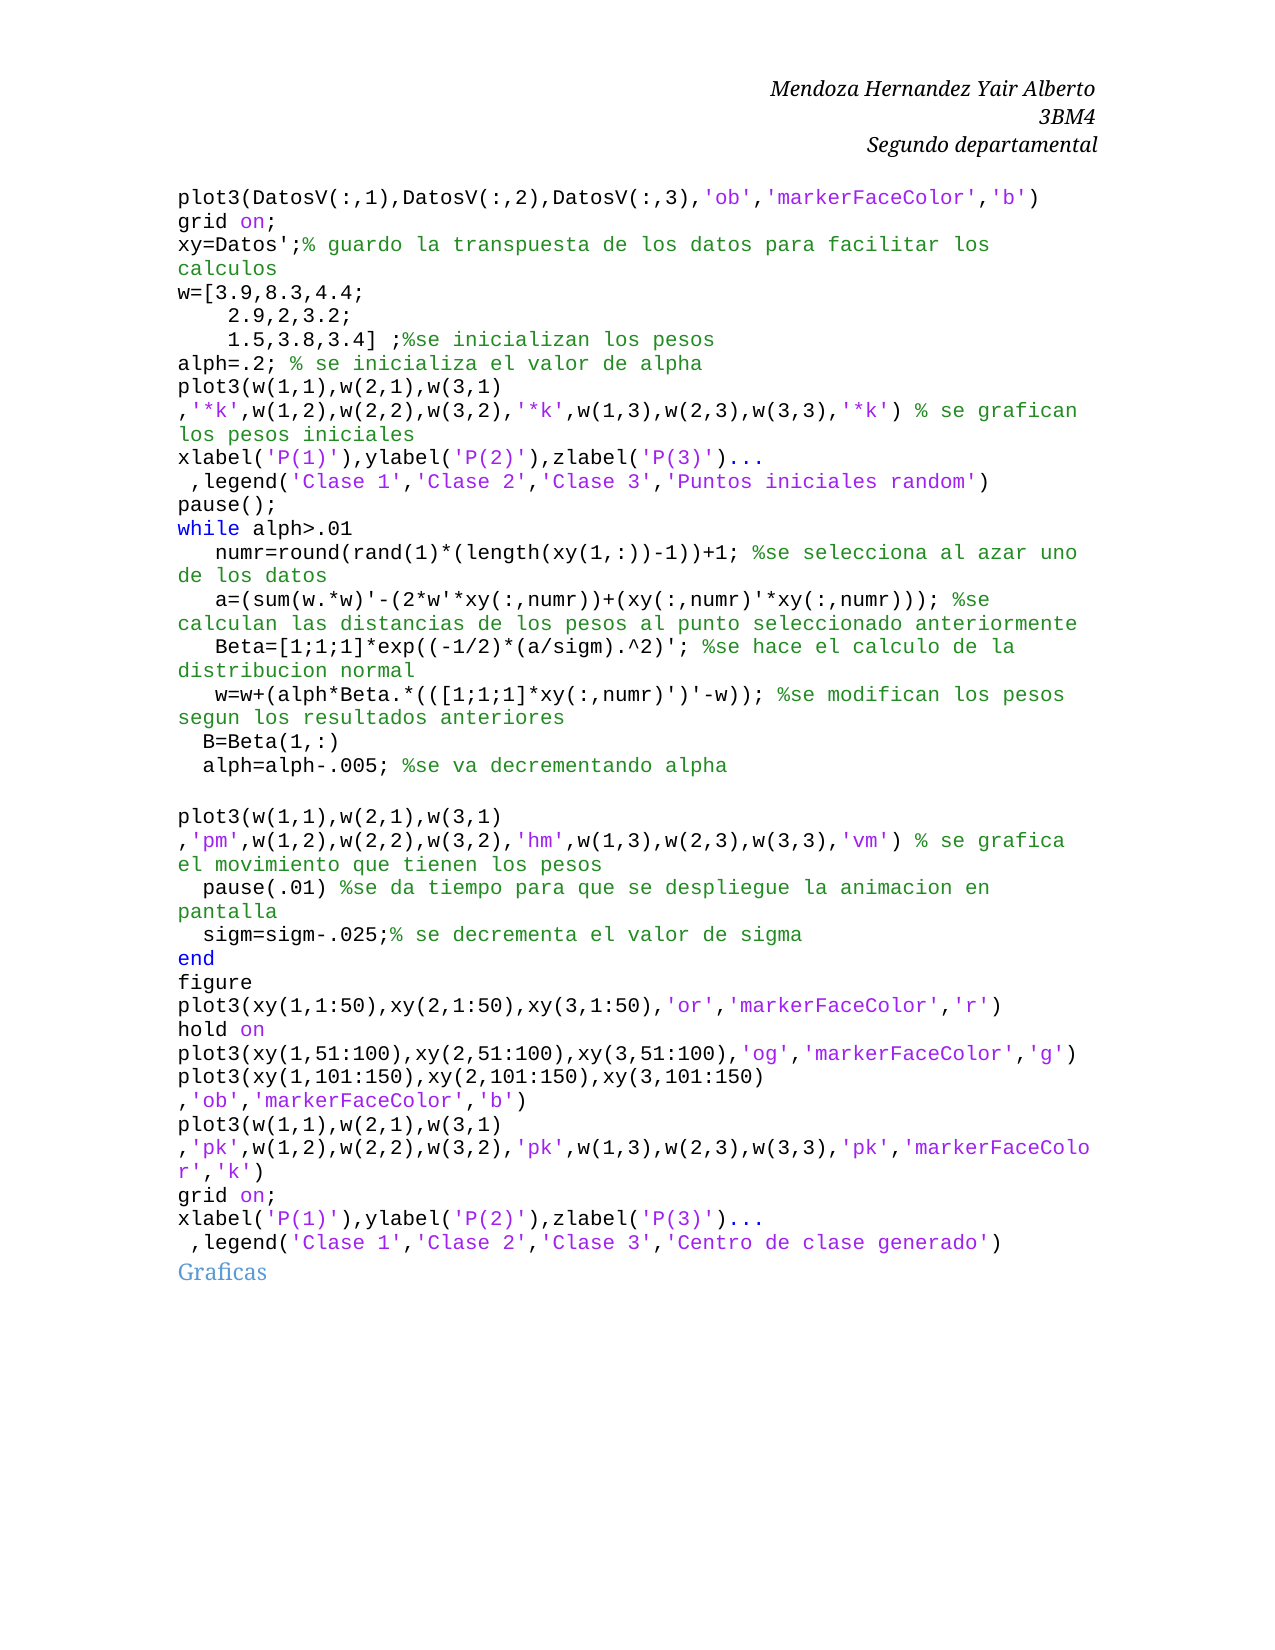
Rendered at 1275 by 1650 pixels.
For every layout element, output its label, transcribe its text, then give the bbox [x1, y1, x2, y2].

text pause(); [177, 494, 1098, 518]
text xlabel('P(1)'),ylabel('P(2)'),zlabel('P(3)')... [177, 1208, 1098, 1232]
text sigm=sigm-.025;% se decrementa el valor de sigma [177, 924, 1098, 948]
text xy=Datos';% guardo la transpuesta de los datos para facilitar los calculos [177, 234, 1098, 282]
text w=[3.9,8.3,4.4; [177, 282, 1098, 305]
text plot3(xy(1,1:50),xy(2,1:50),xy(3,1:50),'or','markerFaceColor','r') [177, 995, 1098, 1019]
text w=w+(alph*Beta.*(([1;1;1]*xy(:,numr)')'-w)); %se modifican los pesos segun los resultados anteriores [177, 684, 1098, 731]
text ,legend('Clase 1','Clase 2','Clase 3','Centro de clase generado') [177, 1232, 1098, 1256]
text 2.9,2,3.2; [177, 305, 1098, 329]
text while alph>.01 [177, 518, 1098, 542]
text grid on; [177, 1184, 1098, 1208]
text grid on; [177, 211, 1098, 234]
text plot3(w(1,1),w(2,1),w(3,1),'pk',w(1,2),w(2,2),w(3,2),'pk',w(1,3),w(2,3),w(3,3),'pk','markerFaceColor','k') [177, 1114, 1098, 1184]
text pause(.01) %se da tiempo para que se despliegue la animacion en pantalla [177, 877, 1098, 924]
text B=Beta(1,:) [177, 731, 1098, 754]
text ,legend('Clase 1','Clase 2','Clase 3','Puntos iniciales random') [177, 471, 1098, 494]
text xlabel('P(1)'),ylabel('P(2)'),zlabel('P(3)')... [177, 447, 1098, 471]
text end [177, 948, 1098, 972]
text plot3(DatosV(:,1),DatosV(:,2),DatosV(:,3),'ob','markerFaceColor','b') [177, 187, 1098, 211]
text plot3(w(1,1),w(2,1),w(3,1),'pm',w(1,2),w(2,2),w(3,2),'hm',w(1,3),w(2,3),w(3,3),'vm') % se grafica el movimiento que tienen los pesos [177, 778, 1098, 877]
text Graficas [177, 1256, 1098, 1287]
text plot3(xy(1,51:100),xy(2,51:100),xy(3,51:100),'og','markerFaceColor','g') [177, 1043, 1098, 1066]
text a=(sum(w.*w)'-(2*w'*xy(:,numr))+(xy(:,numr)'*xy(:,numr))); %se calculan las distancias de los pesos al punto seleccionado anteriormente [177, 589, 1098, 636]
text figure [177, 972, 1098, 995]
text Beta=[1;1;1]*exp((-1/2)*(a/sigm).^2)'; %se hace el calculo de la distribucion normal [177, 636, 1098, 684]
text alph=alph-.005; %se va decrementando alpha [177, 754, 1098, 778]
text 1.5,3.8,3.4] ;%se inicializan los pesos [177, 329, 1098, 353]
text numr=round(rand(1)*(length(xy(1,:))-1))+1; %se selecciona al azar uno de los datos [177, 542, 1098, 589]
text alph=.2; % se inicializa el valor de alpha [177, 353, 1098, 376]
text hold on [177, 1019, 1098, 1043]
text plot3(w(1,1),w(2,1),w(3,1),'*k',w(1,2),w(2,2),w(3,2),'*k',w(1,3),w(2,3),w(3,3),'*k') % se grafican los pesos iniciales [177, 376, 1098, 447]
text plot3(xy(1,101:150),xy(2,101:150),xy(3,101:150),'ob','markerFaceColor','b') [177, 1066, 1098, 1114]
